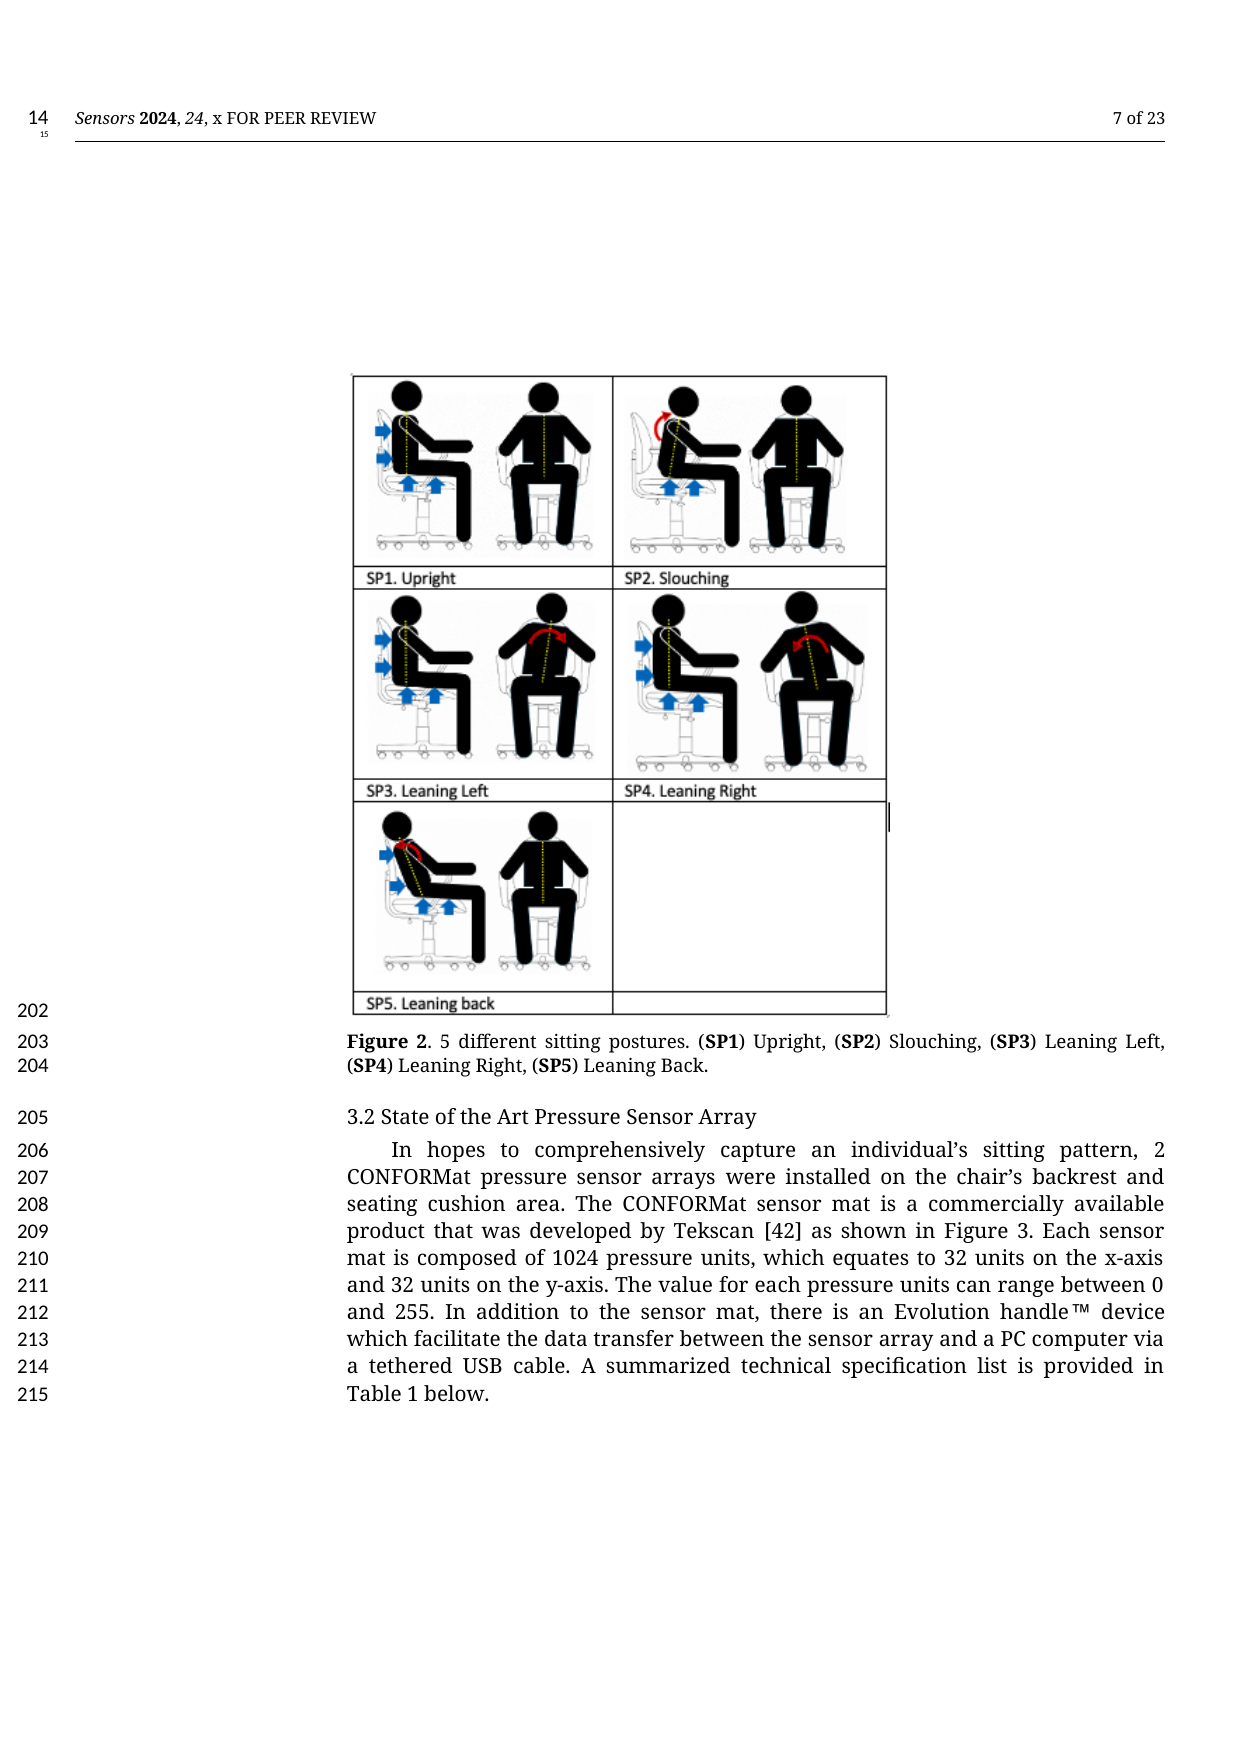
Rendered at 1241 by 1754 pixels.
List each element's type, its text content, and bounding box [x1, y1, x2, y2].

picture [350, 373, 890, 1018]
subtitle 3.2 State of the Art Pressure Sensor Array [347, 1103, 1165, 1130]
text In hopes to comprehensively capture an individual’s sitting pattern, 2 CONFORMat pressure sensor arrays were installed on the chair’s backrest and seating cushion area. The CONFORMat sensor mat is a commercially available product that was developed by Tekscan [42] as shown in Figure 3. Each sensor mat is composed of 1024 pressure units, which equates to 32 units on the x-axis and 32 units on the y-axis. The value for each pressure units can range between 0 and 255. In addition to the sensor mat, there is an Evolution handle device which facilitate the data transfer between the sensor array and a PC computer via a tethered USB cable. A summarized technical specification list is provided in Table 1 below. [347, 1136, 1165, 1407]
text Figure 2. 5 different sitting postures. (SP1) Upright, (SP2) Slouching, (SP3) Leaning Left, (SP4) Leaning Right, (SP5) Leaning Back. [347, 1030, 1165, 1078]
